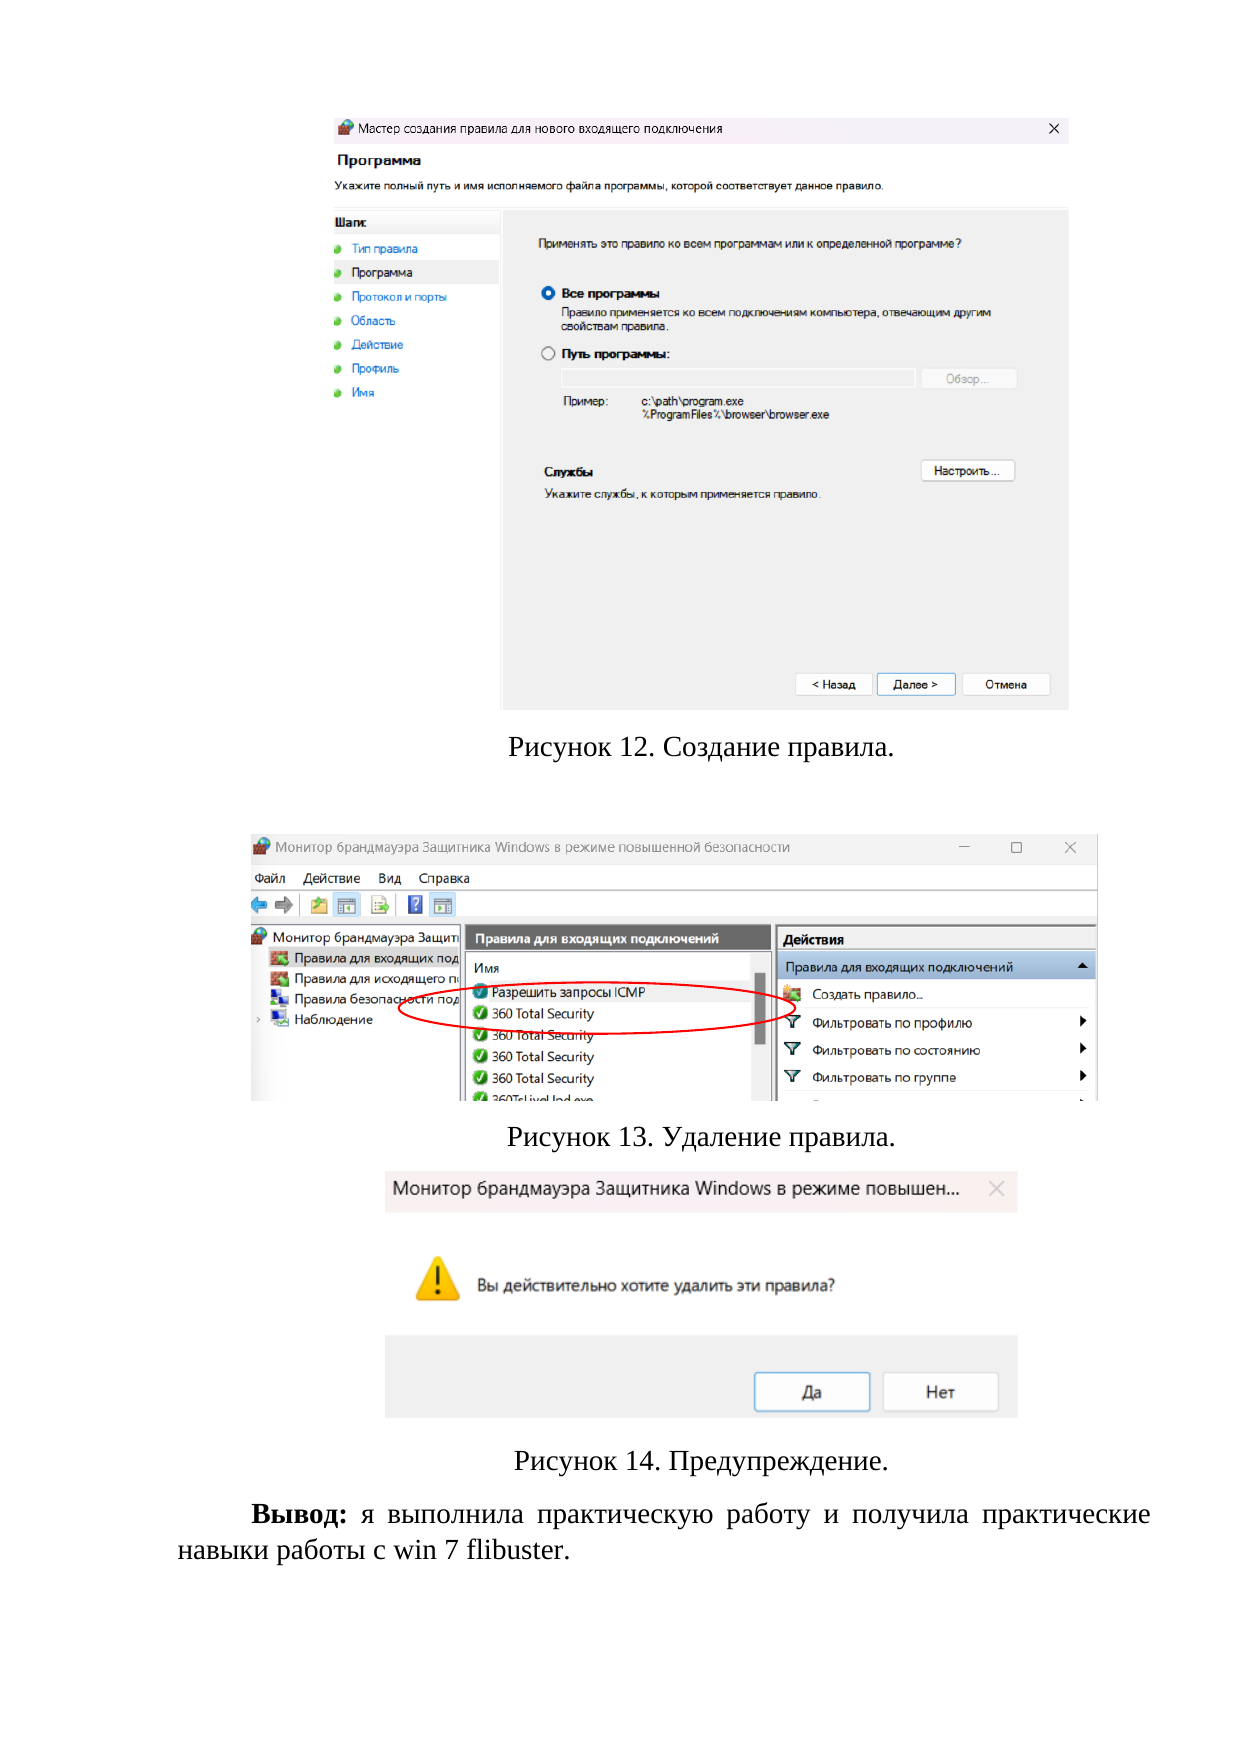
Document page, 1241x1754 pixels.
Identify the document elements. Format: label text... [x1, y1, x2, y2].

picture [385, 1171, 1018, 1425]
picture [251, 834, 1098, 1101]
text Рисунок 13. Удаление правила. [177, 1119, 1152, 1153]
text Вывод: я выполнила практическую работу и получила практические навыки работы с win 7 flibuster. [177, 1496, 1152, 1566]
text Рисунок 14. Предупреждение. [177, 1443, 1152, 1477]
picture [334, 118, 1069, 710]
text Рисунок 12. Создание правила. [177, 729, 1152, 762]
